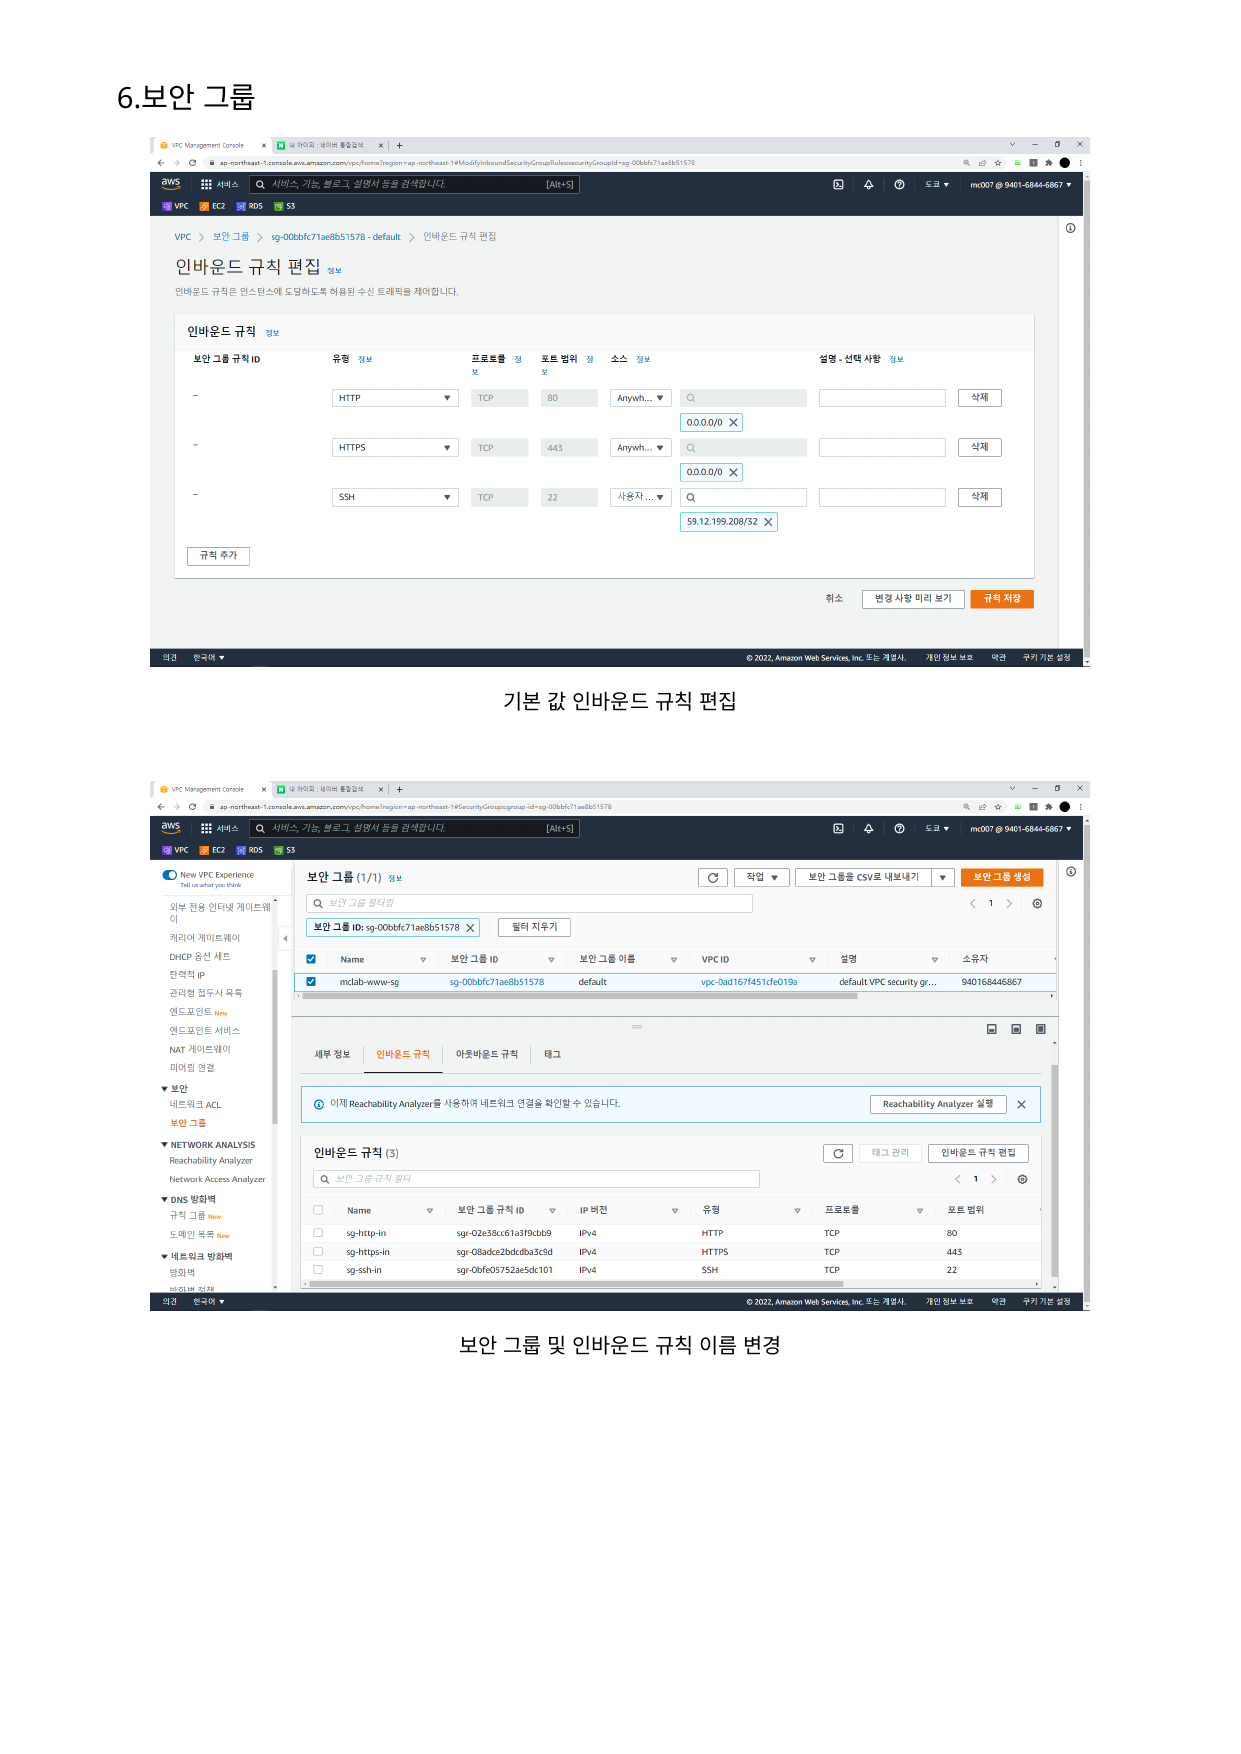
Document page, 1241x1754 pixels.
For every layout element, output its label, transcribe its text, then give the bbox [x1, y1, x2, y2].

text 기본 값 인바운드 규칙 편집 [75, 685, 1165, 715]
picture [150, 781, 1091, 1311]
subtitle 6.보안 그룹 [117, 75, 1165, 117]
text 보안 그룹 및 인바운드 규칙 이름 변경 [75, 1329, 1165, 1359]
picture [150, 137, 1091, 667]
